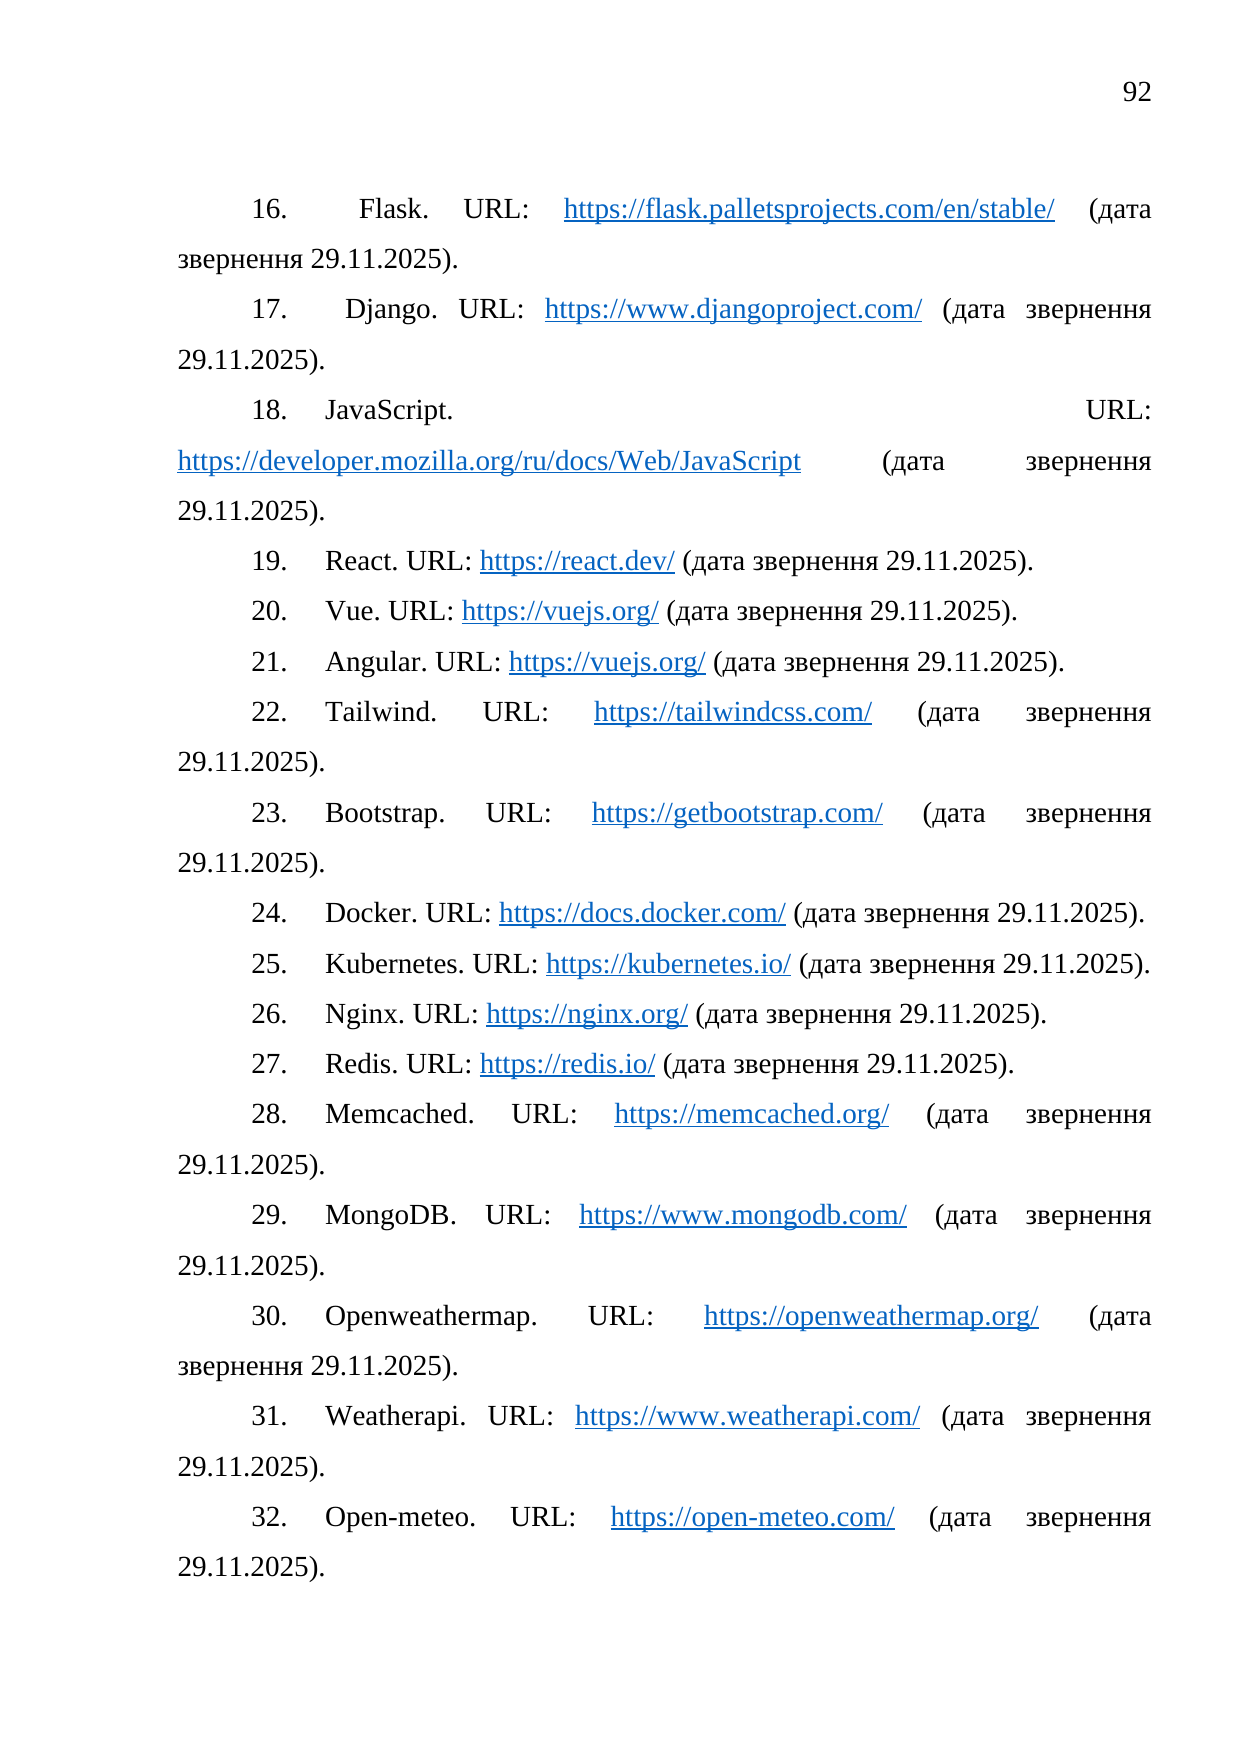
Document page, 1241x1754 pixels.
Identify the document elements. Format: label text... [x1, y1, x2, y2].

list Angular. URL: https://vuejs.org/ (дата звернення 29.11.2025). [177, 644, 1152, 677]
list Redis. URL: https://redis.io/ (дата звернення 29.11.2025). [177, 1046, 1152, 1080]
list Kubernetes. URL: https://kubernetes.io/ (дата звернення 29.11.2025). [177, 946, 1152, 979]
list Nginx. URL: https://nginx.org/ (дата звернення 29.11.2025). [177, 996, 1152, 1029]
list Django. URL: https://www.djangoproject.com/ (дата звернення 29.11.2025). [177, 292, 1152, 376]
list Open-meteo. URL: https://open-meteo.com/ (дата звернення 29.11.2025). [177, 1499, 1152, 1583]
list Memcached. URL: https://memcached.org/ (дата звернення 29.11.2025). [177, 1097, 1152, 1181]
list Openweathermap. URL: https://openweathermap.org/ (дата звернення 29.11.2025). [177, 1298, 1152, 1382]
list React. URL: https://react.dev/ (дата звернення 29.11.2025). [177, 543, 1152, 577]
list MongoDB. URL: https://www.mongodb.com/ (дата звернення 29.11.2025). [177, 1197, 1152, 1281]
list Docker. URL: https://docs.docker.com/ (дата звернення 29.11.2025). [177, 895, 1152, 929]
list Weatherapi. URL: https://www.weatherapi.com/ (дата звернення 29.11.2025). [177, 1398, 1152, 1482]
list Vue. URL: https://vuejs.org/ (дата звернення 29.11.2025). [177, 593, 1152, 627]
list Bootstrap. URL: https://getbootstrap.com/ (дата звернення 29.11.2025). [177, 795, 1152, 879]
list Flask. URL: https://flask.palletsprojects.com/en/stable/ (дата звернення 29.11.2025). [177, 191, 1152, 275]
list JavaScript. URL: https://developer.mozilla.org/ru/docs/Web/JavaScript (дата звернення 29.11.2025). [177, 392, 1152, 526]
list Tailwind. URL: https://tailwindcss.com/ (дата звернення 29.11.2025). [177, 694, 1152, 778]
